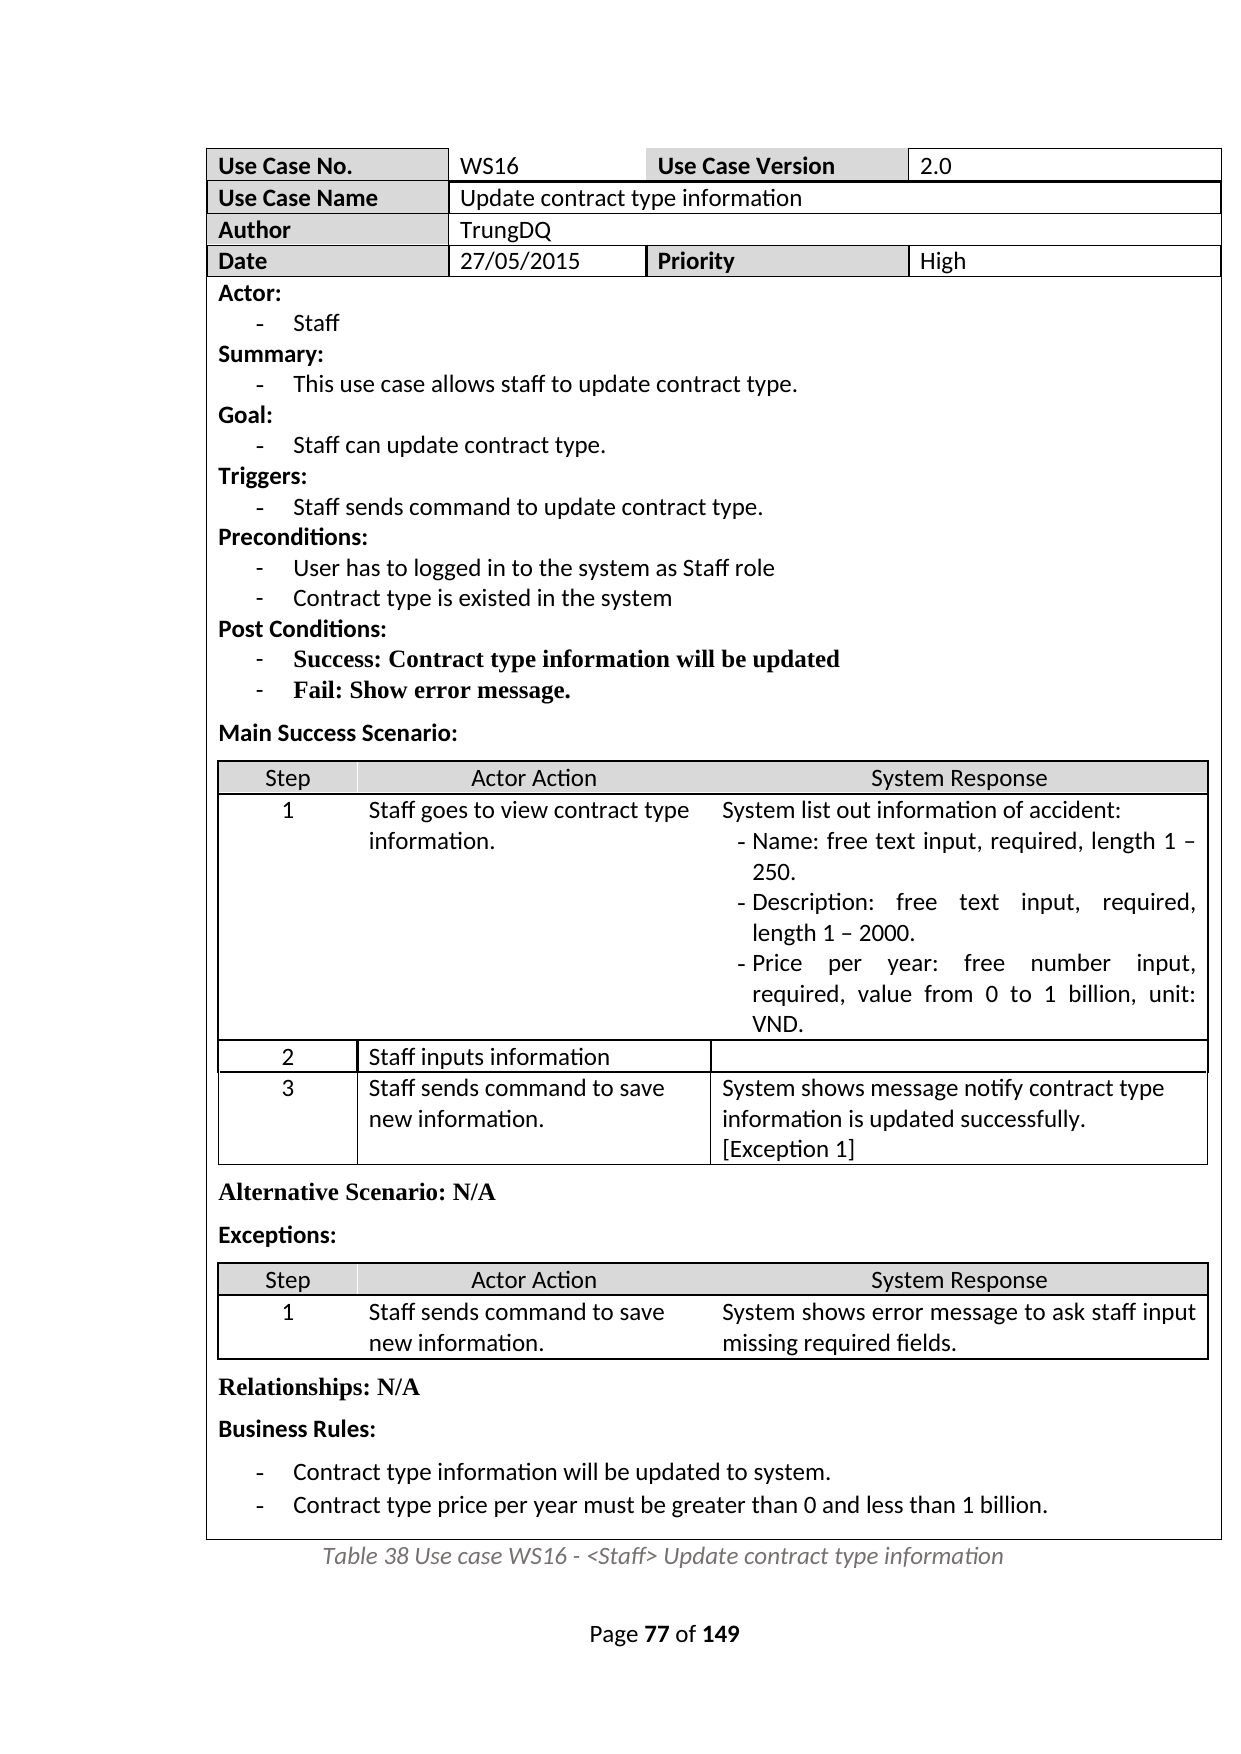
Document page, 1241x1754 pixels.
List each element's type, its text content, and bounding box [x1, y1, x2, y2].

table_cell WS16 [449, 148, 646, 180]
table_cell 27/05/2015 [450, 246, 645, 276]
table_cell Use Case Version [646, 148, 908, 180]
table_cell Date [208, 246, 448, 276]
table_cell Actor: Staff Summary: This use case allows staff to update contract type. Goal: Staff can update contract type. Triggers: Staff sends command to update contract type. Preconditions: User has to logged in to the system as Staff role Contract type is existed in the system Post Conditions: Success: Contract type information will be updated Fail: Show error message. Main Success Scenario: Alternative Scenario: N/A Exceptions: Relationships: N/A Business Rules: Contract type information will be updated to system. Contract type price per year must be greater than 0 and less than 1 billion. [207, 277, 1221, 1539]
table_cell High [910, 246, 1220, 276]
table_cell 2.0 [909, 149, 1221, 180]
table_cell Update contract type information [450, 183, 1220, 213]
table_cell Author [207, 214, 448, 244]
table_cell Priority [648, 246, 908, 276]
table_cell TrungDQ [449, 214, 1221, 244]
table_cell Use Case Name [208, 181, 448, 213]
table_cell Use Case No. [207, 149, 448, 180]
